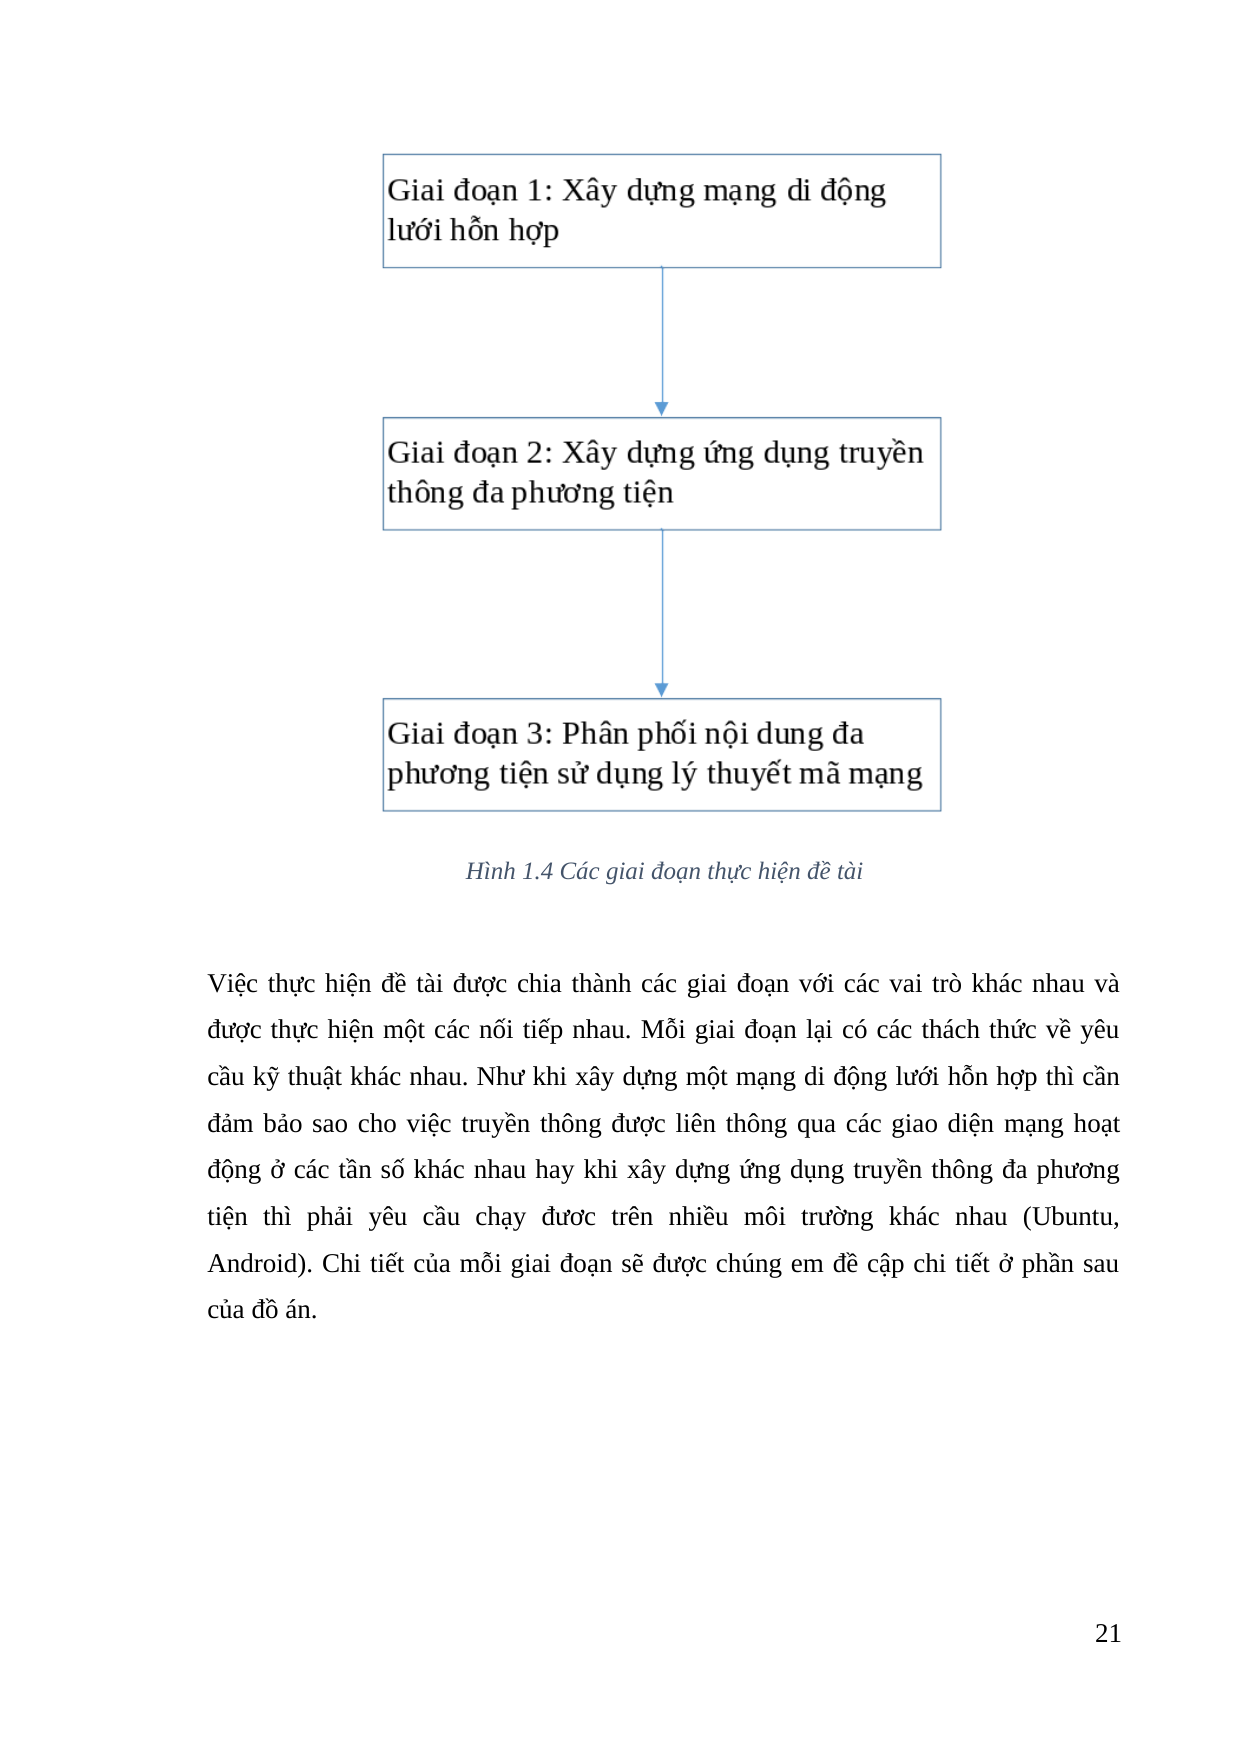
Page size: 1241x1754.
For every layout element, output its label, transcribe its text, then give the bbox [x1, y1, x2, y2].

text Việc thực hiện đề tài được chia thành các giai đoạn với các vai trò khác nhau và được thực hiện một các nối tiếp nhau. Mỗi giai đoạn lại có các thách thức về yêu cầu kỹ thuật khác nhau. Như khi xây dựng một mạng di động lưới hỗn hợp thì cần đảm bảo sao cho việc truyền thông được liên thông qua các giao diện mạng hoạt động ở các tần số khác nhau hay khi xây dựng ứng dụng truyền thông đa phương tiện thì phải yêu cầu chạy đươc trên nhiều môi trường khác nhau (Ubuntu, Android). Chi tiết của mỗi giai đoạn sẽ được chúng em đề cập chi tiết ở phần sau của đồ án. [207, 967, 1122, 1324]
